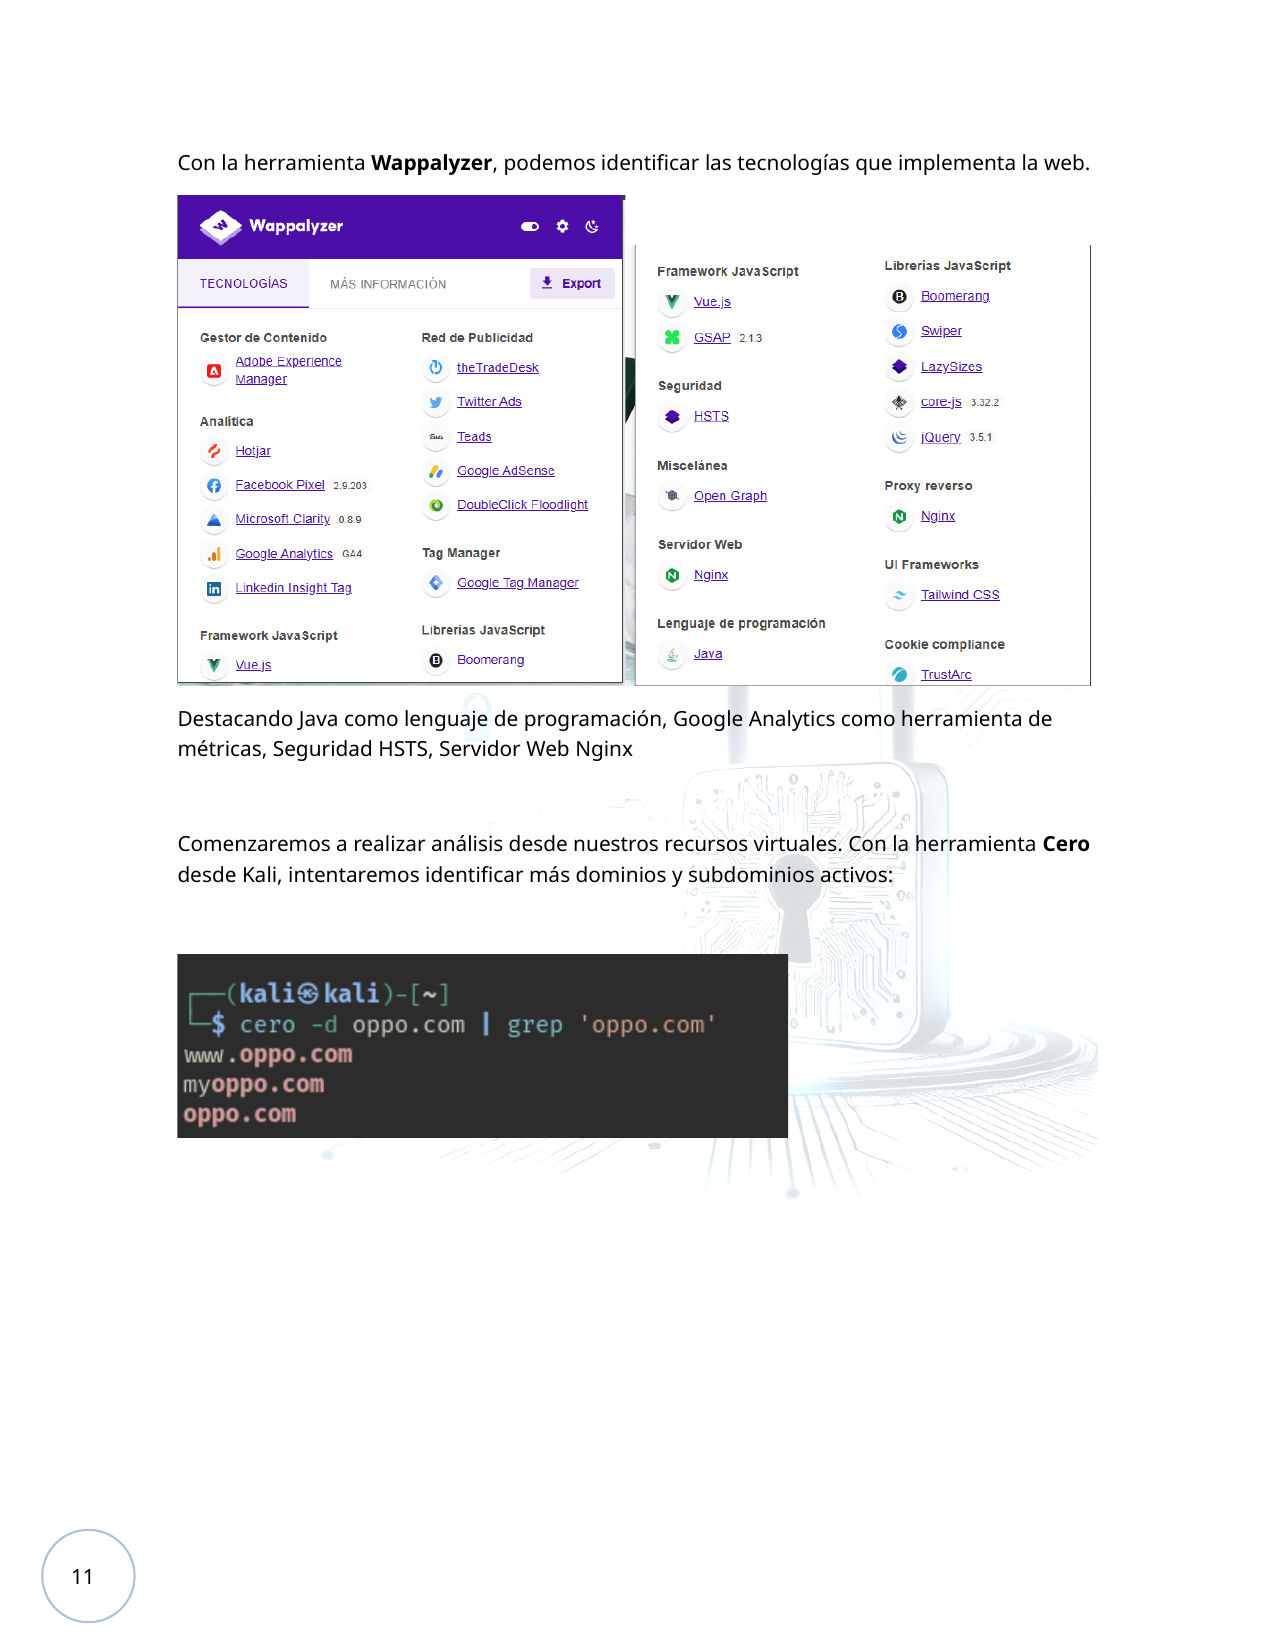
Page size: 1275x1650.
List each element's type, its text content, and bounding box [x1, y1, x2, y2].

picture [177, 195, 1092, 686]
text Comenzaremos a realizar análisis desde nuestros recursos virtuales. Con la herramienta Cero desde Kali, intentaremos identificar más dominios y subdominios activos: [177, 829, 1098, 888]
text Destacando Java como lenguaje de programación, Google Analytics como herramienta de métricas, Seguridad HSTS, Servidor Web Nginx [177, 704, 1098, 763]
picture [177, 954, 789, 1138]
text Con la herramienta Wappalyzer, podemos identificar las tecnologías que implementa la web. [177, 148, 1098, 176]
